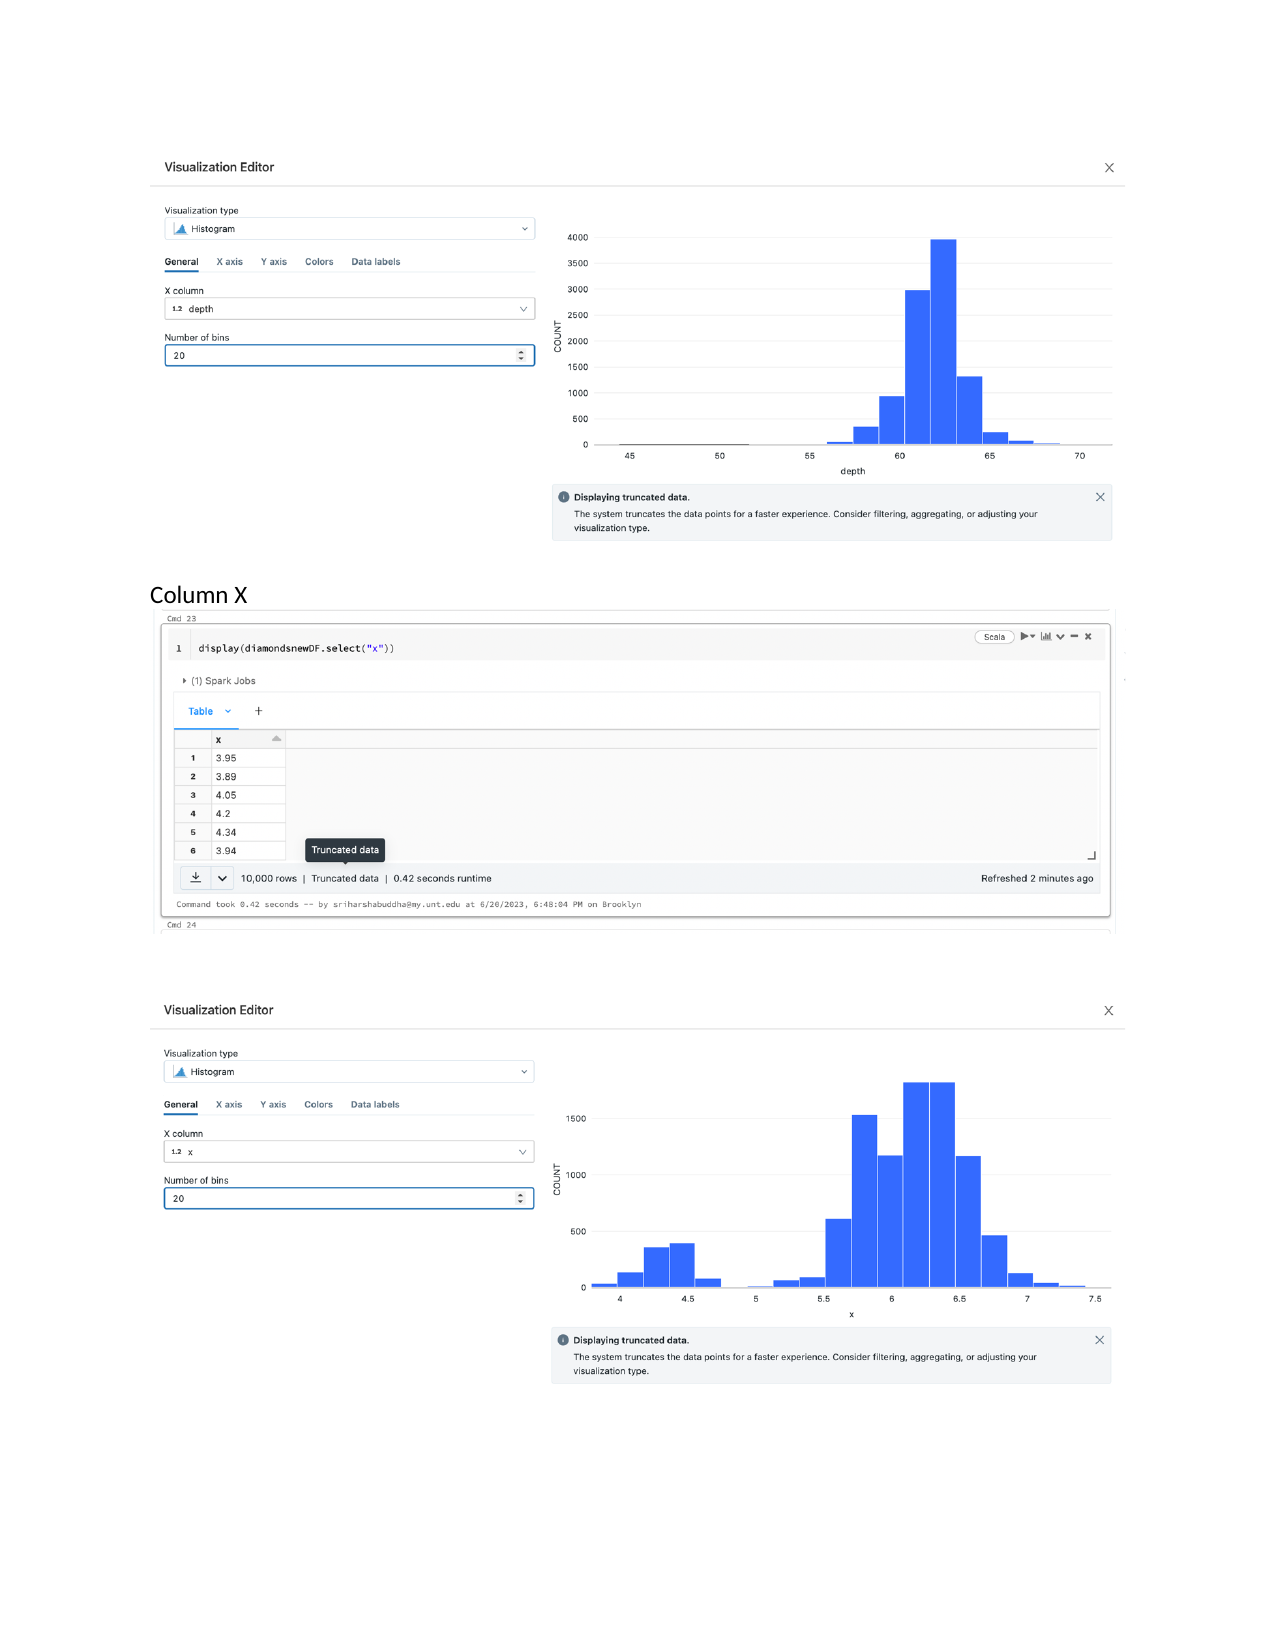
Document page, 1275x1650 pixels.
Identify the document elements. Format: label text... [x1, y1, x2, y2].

picture [150, 994, 1125, 1422]
text Column X [150, 579, 1125, 609]
picture [150, 150, 1125, 579]
picture [150, 609, 1125, 934]
